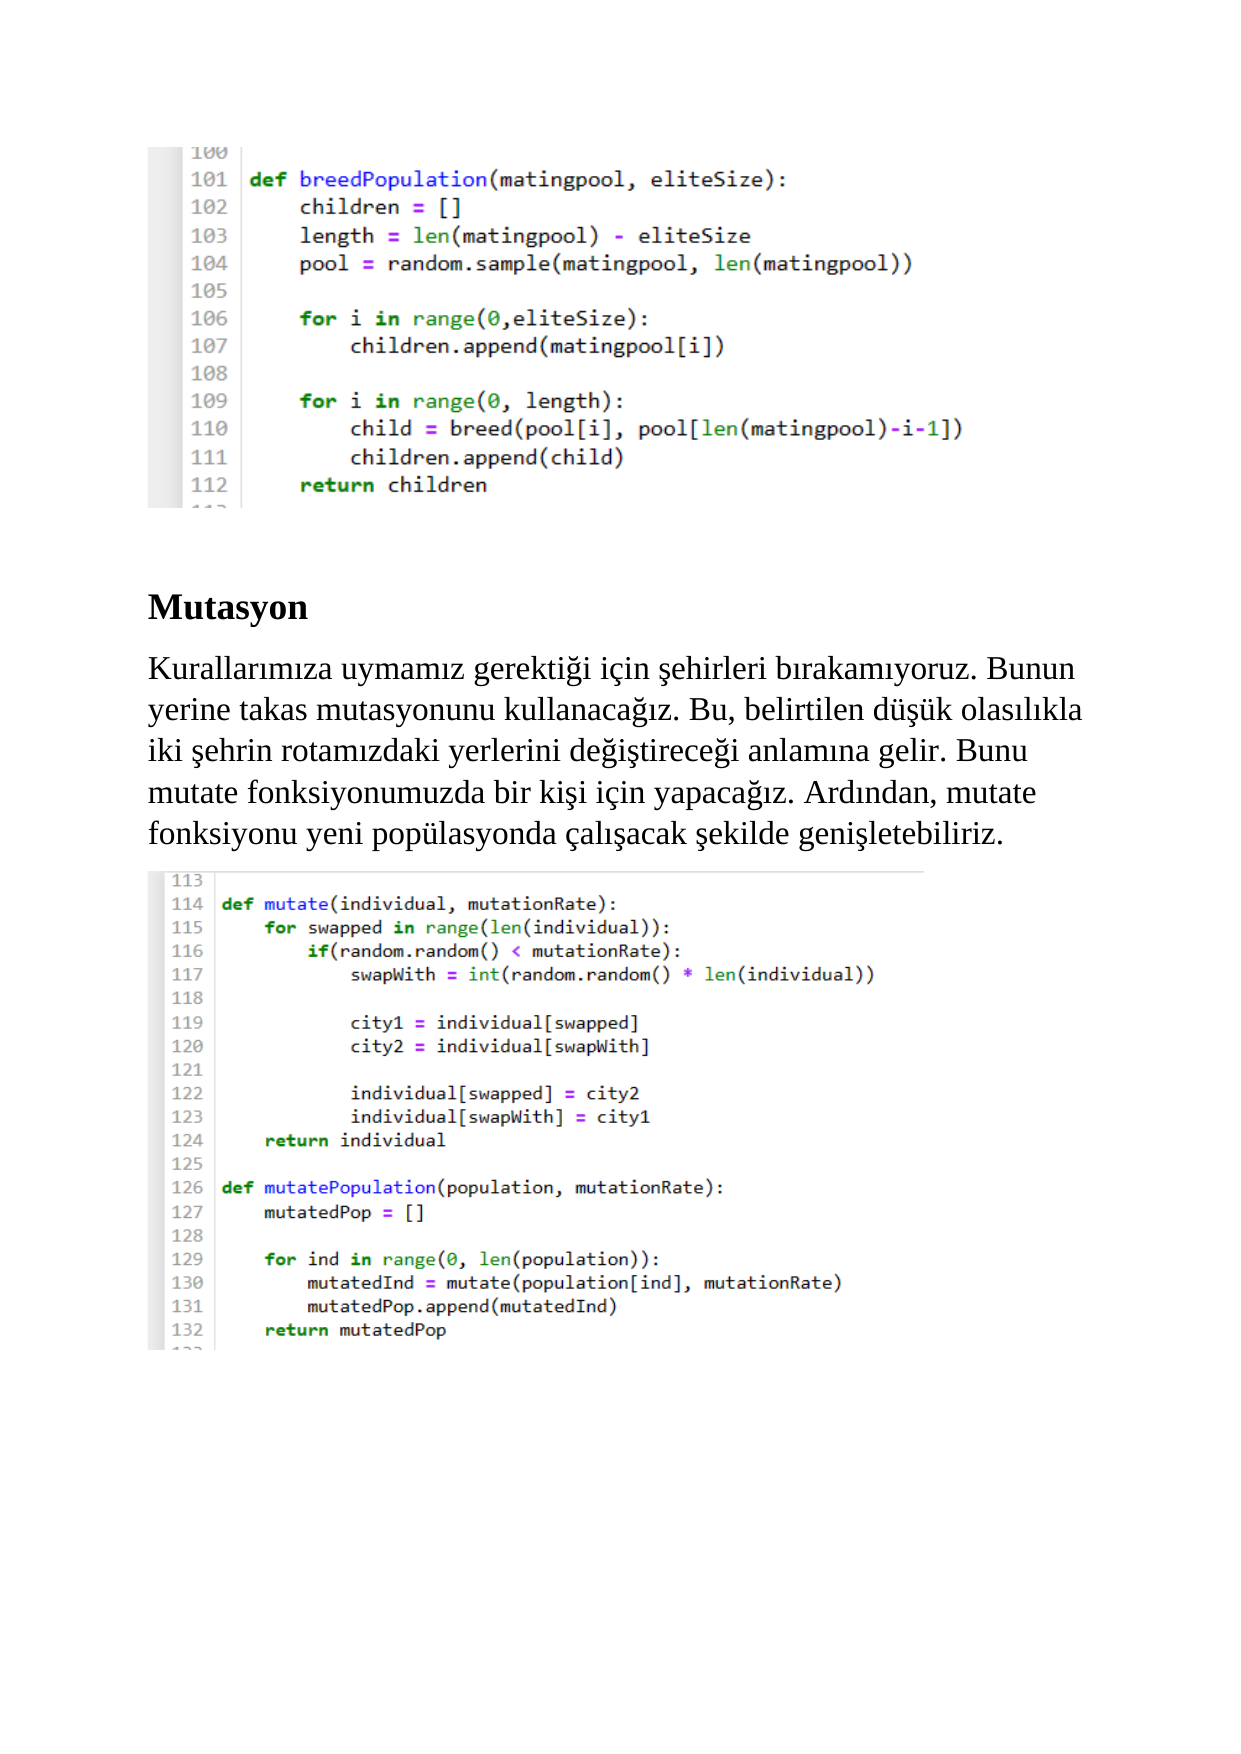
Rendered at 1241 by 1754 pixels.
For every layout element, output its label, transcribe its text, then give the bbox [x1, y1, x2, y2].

picture [147, 871, 924, 1350]
text Kurallarımıza uymamız gerektiği için şehirleri bırakamıyoruz. Bunun yerine takas mutasyonunu kullanacağız. Bu, belirtilen düşük olasılıkla iki şehrin rotamızdaki yerlerini değiştireceği anlamına gelir. Bunu mutate fonksiyonumuzda bir kişi için yapacağız. Ardından, mutate fonksiyonu yeni popülasyonda çalışacak şekilde genişletebiliriz. [148, 648, 1093, 852]
text Mutasyon [148, 585, 1093, 628]
picture [147, 147, 1085, 508]
